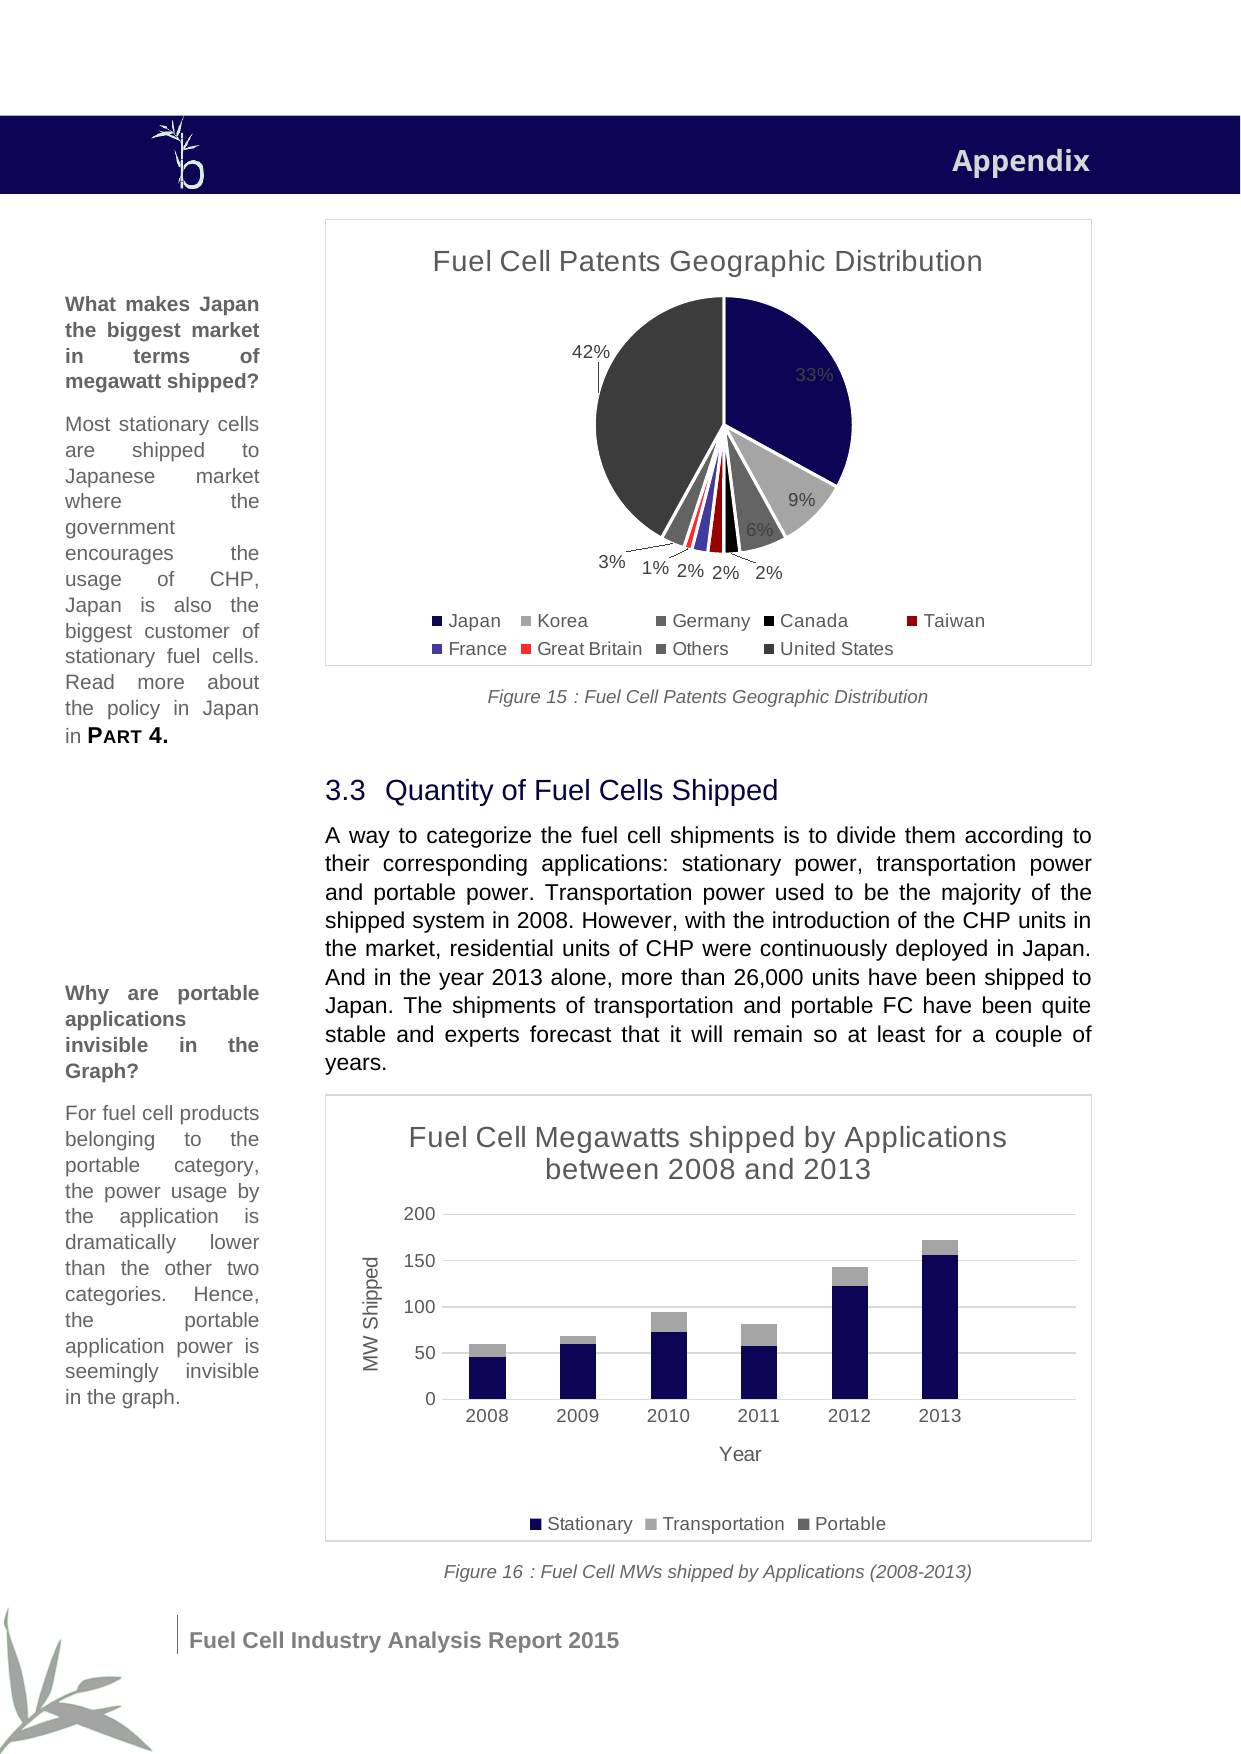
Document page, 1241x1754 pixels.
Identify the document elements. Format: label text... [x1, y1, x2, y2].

text Figure 16 : Fuel Cell MWs shipped by Applications (2008-2013) [325, 1561, 1092, 1582]
subtitle Quantity of Fuel Cells Shipped [325, 773, 1092, 806]
text A way to categorize the fuel cell shipments is to divide them according to their corresponding applications: stationary power, transportation power and portable power. Transportation power used to be the majority of the shipped system in 2008. However, with the introduction of the CHP units in the market, residential units of CHP were continuously deployed in Japan. And in the year 2013 alone, more than 26,000 units have been shipped to Japan. The shipments of transportation and portable FC have been quite stable and experts forecast that it will remain so at least for a couple of years. [325, 822, 1092, 1075]
text Figure 15 : Fuel Cell Patents Geographic Distribution [325, 685, 1092, 707]
picture [0, 1607, 169, 1754]
